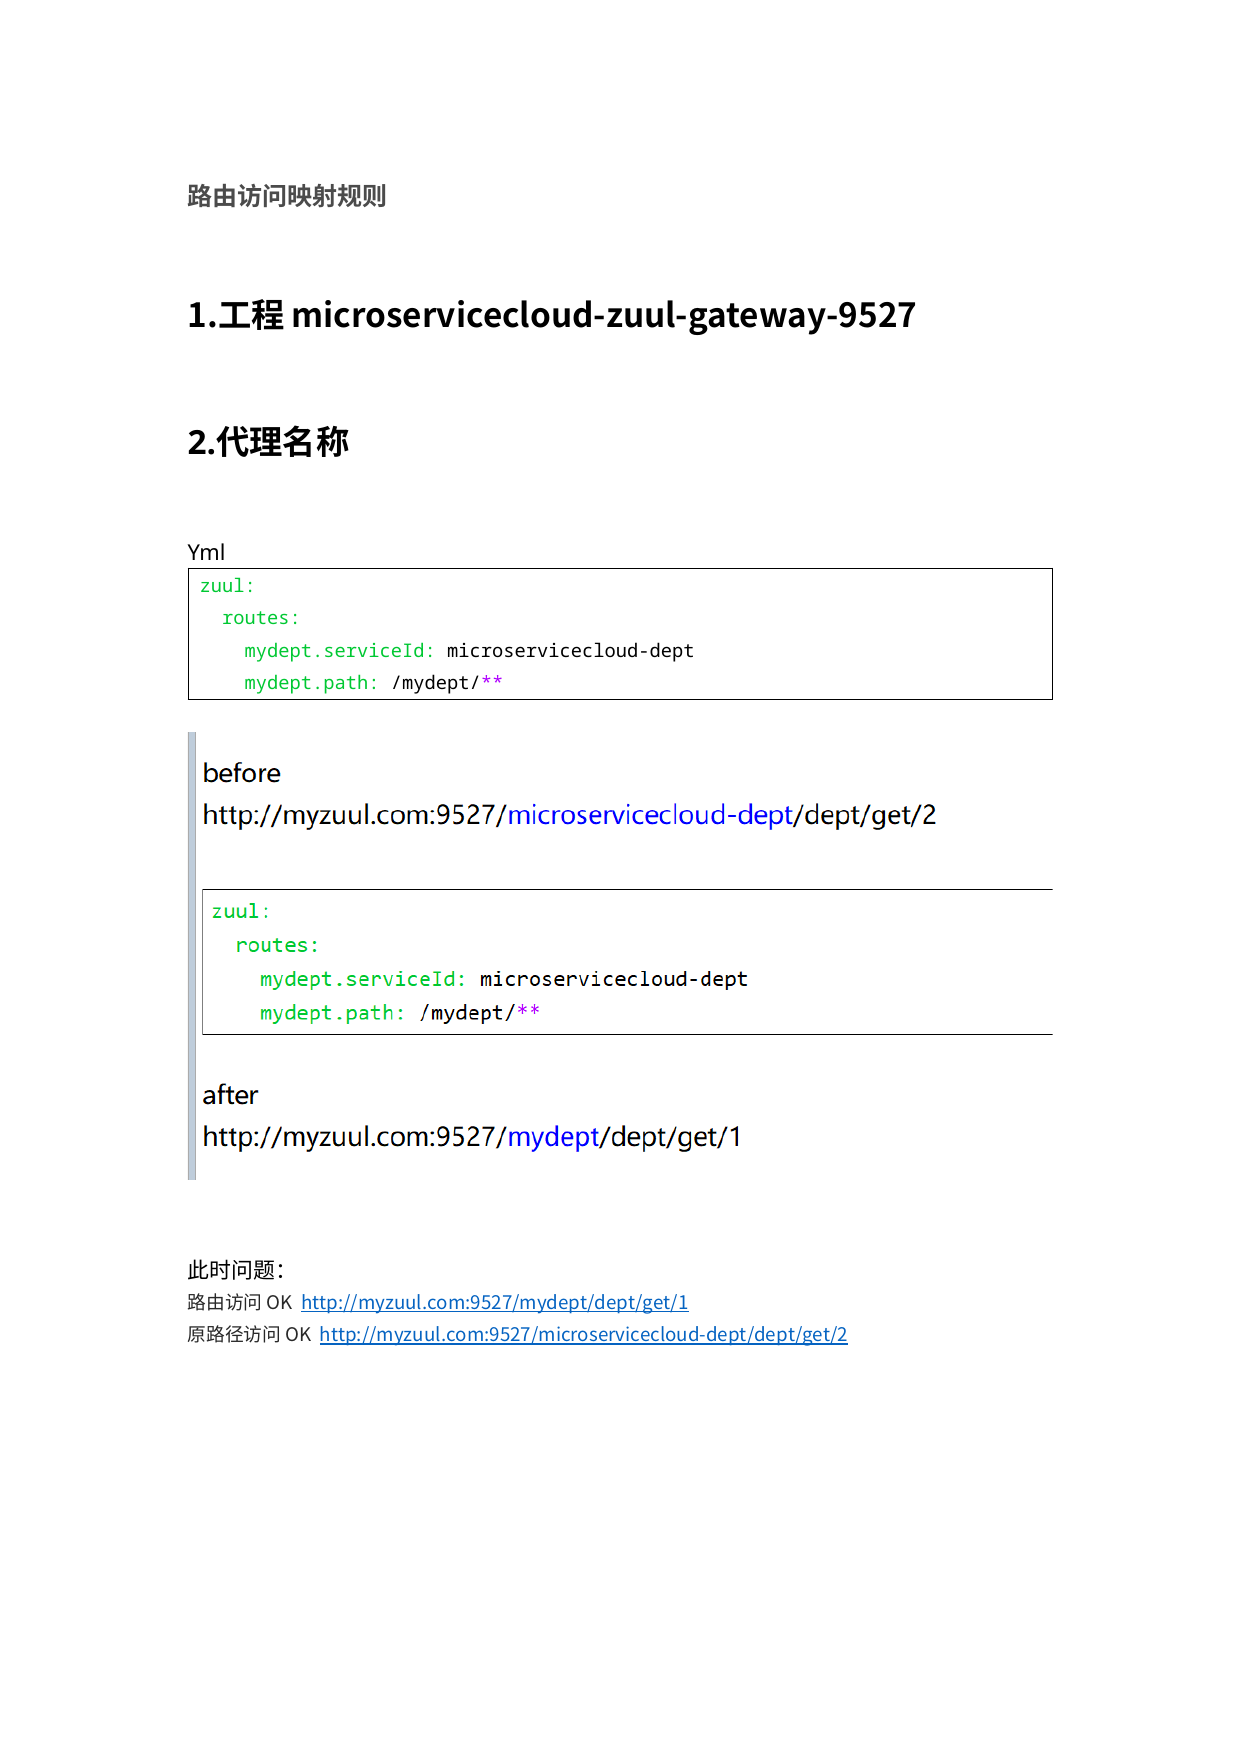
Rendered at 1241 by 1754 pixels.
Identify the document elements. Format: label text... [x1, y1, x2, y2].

picture [187, 732, 1053, 1180]
text 路由访问OK http://myzuul.com:9527/mydept/dept/get/1 [187, 1285, 1053, 1317]
text Yml [187, 535, 1053, 568]
subtitle 路由访问映射规则 [187, 162, 1053, 227]
text 此时问题： [187, 1252, 1053, 1285]
subtitle 2.代理名称 [187, 408, 1053, 473]
text 原路径访问OK http://myzuul.com:9527/microservicecloud-dept/dept/get/2 [187, 1317, 1053, 1350]
table_header zuul: routes: mydept.serviceId: microservicecloud-dept mydept.path: /mydept/** [189, 569, 1052, 699]
subtitle 1.工程microservicecloud-zuul-gateway-9527 [187, 281, 1053, 346]
